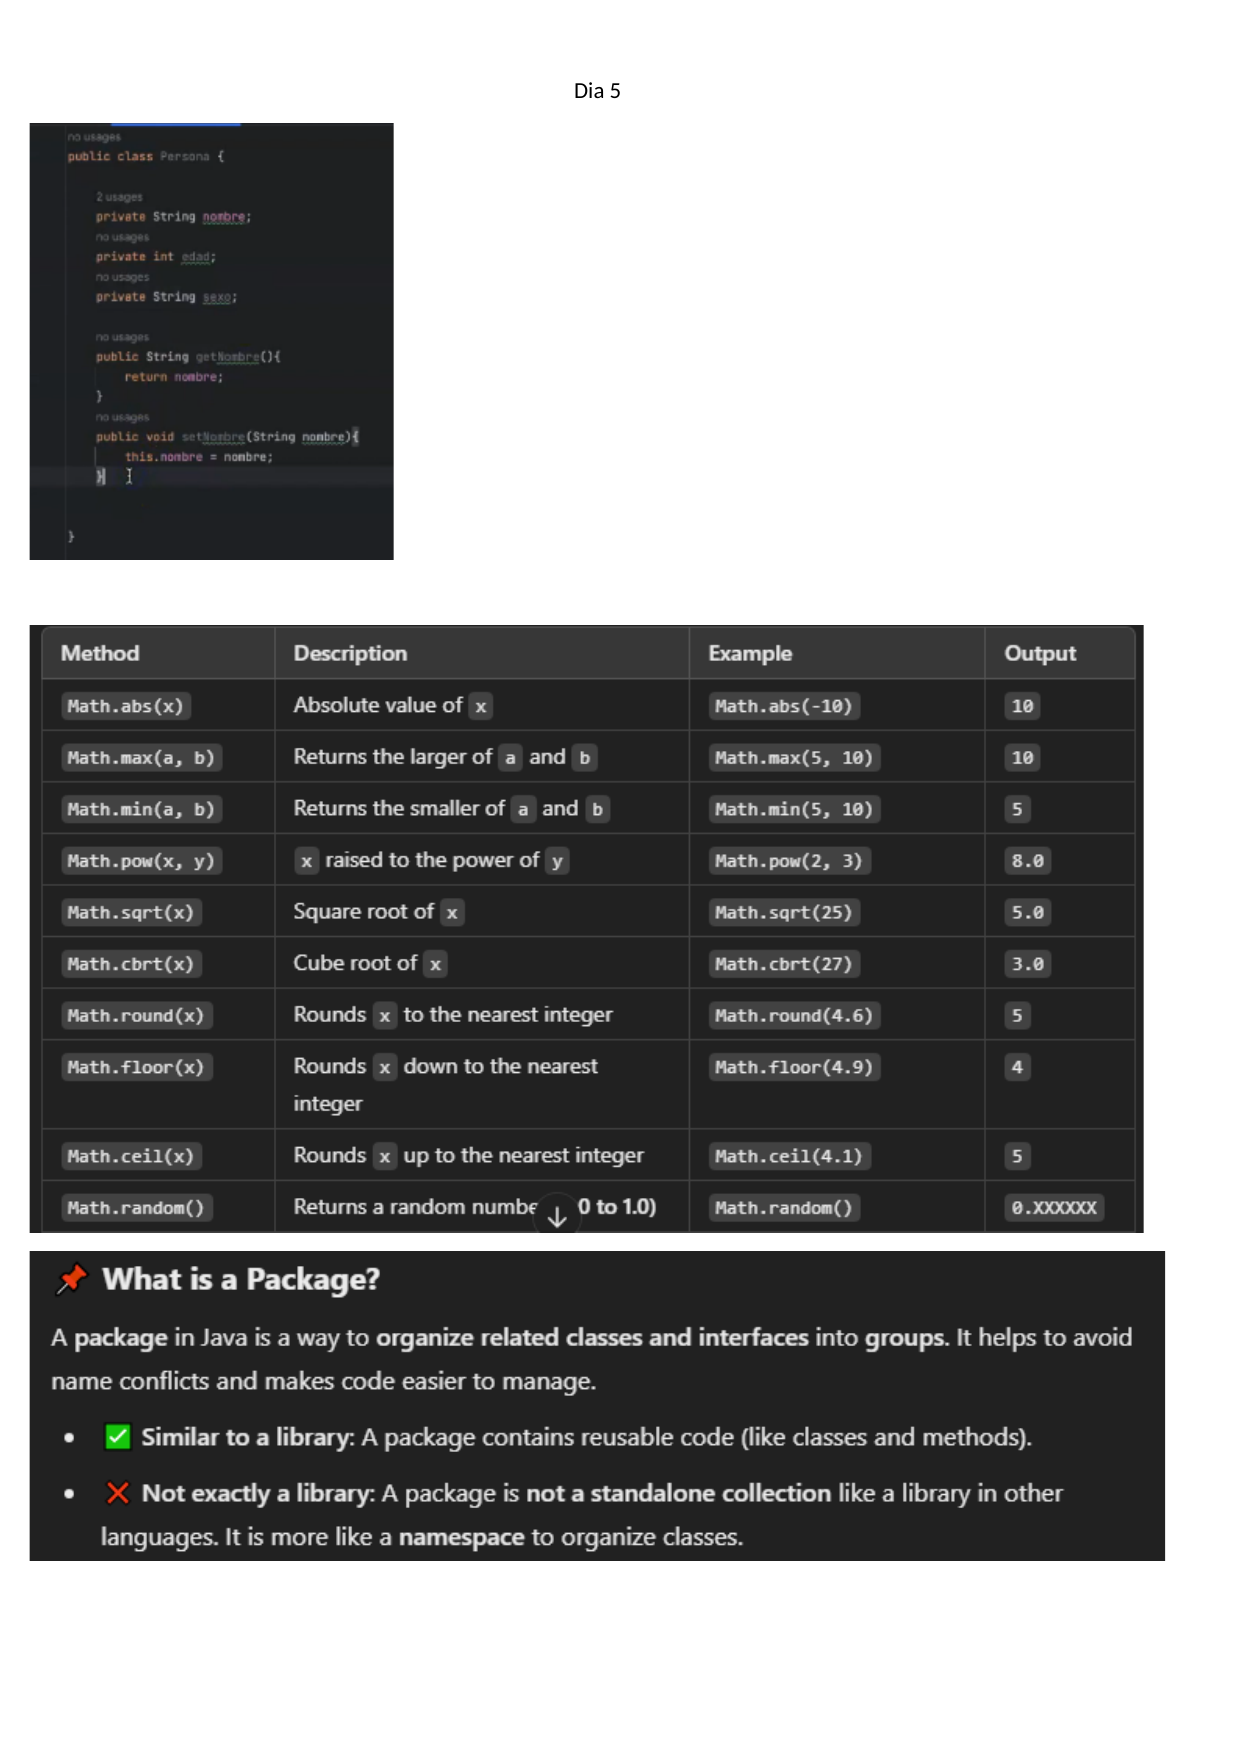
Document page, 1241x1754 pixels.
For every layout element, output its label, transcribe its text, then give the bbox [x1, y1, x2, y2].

picture [29, 625, 1144, 1233]
text Dia 5 [29, 76, 1165, 104]
picture [29, 123, 394, 560]
picture [29, 1251, 1166, 1561]
